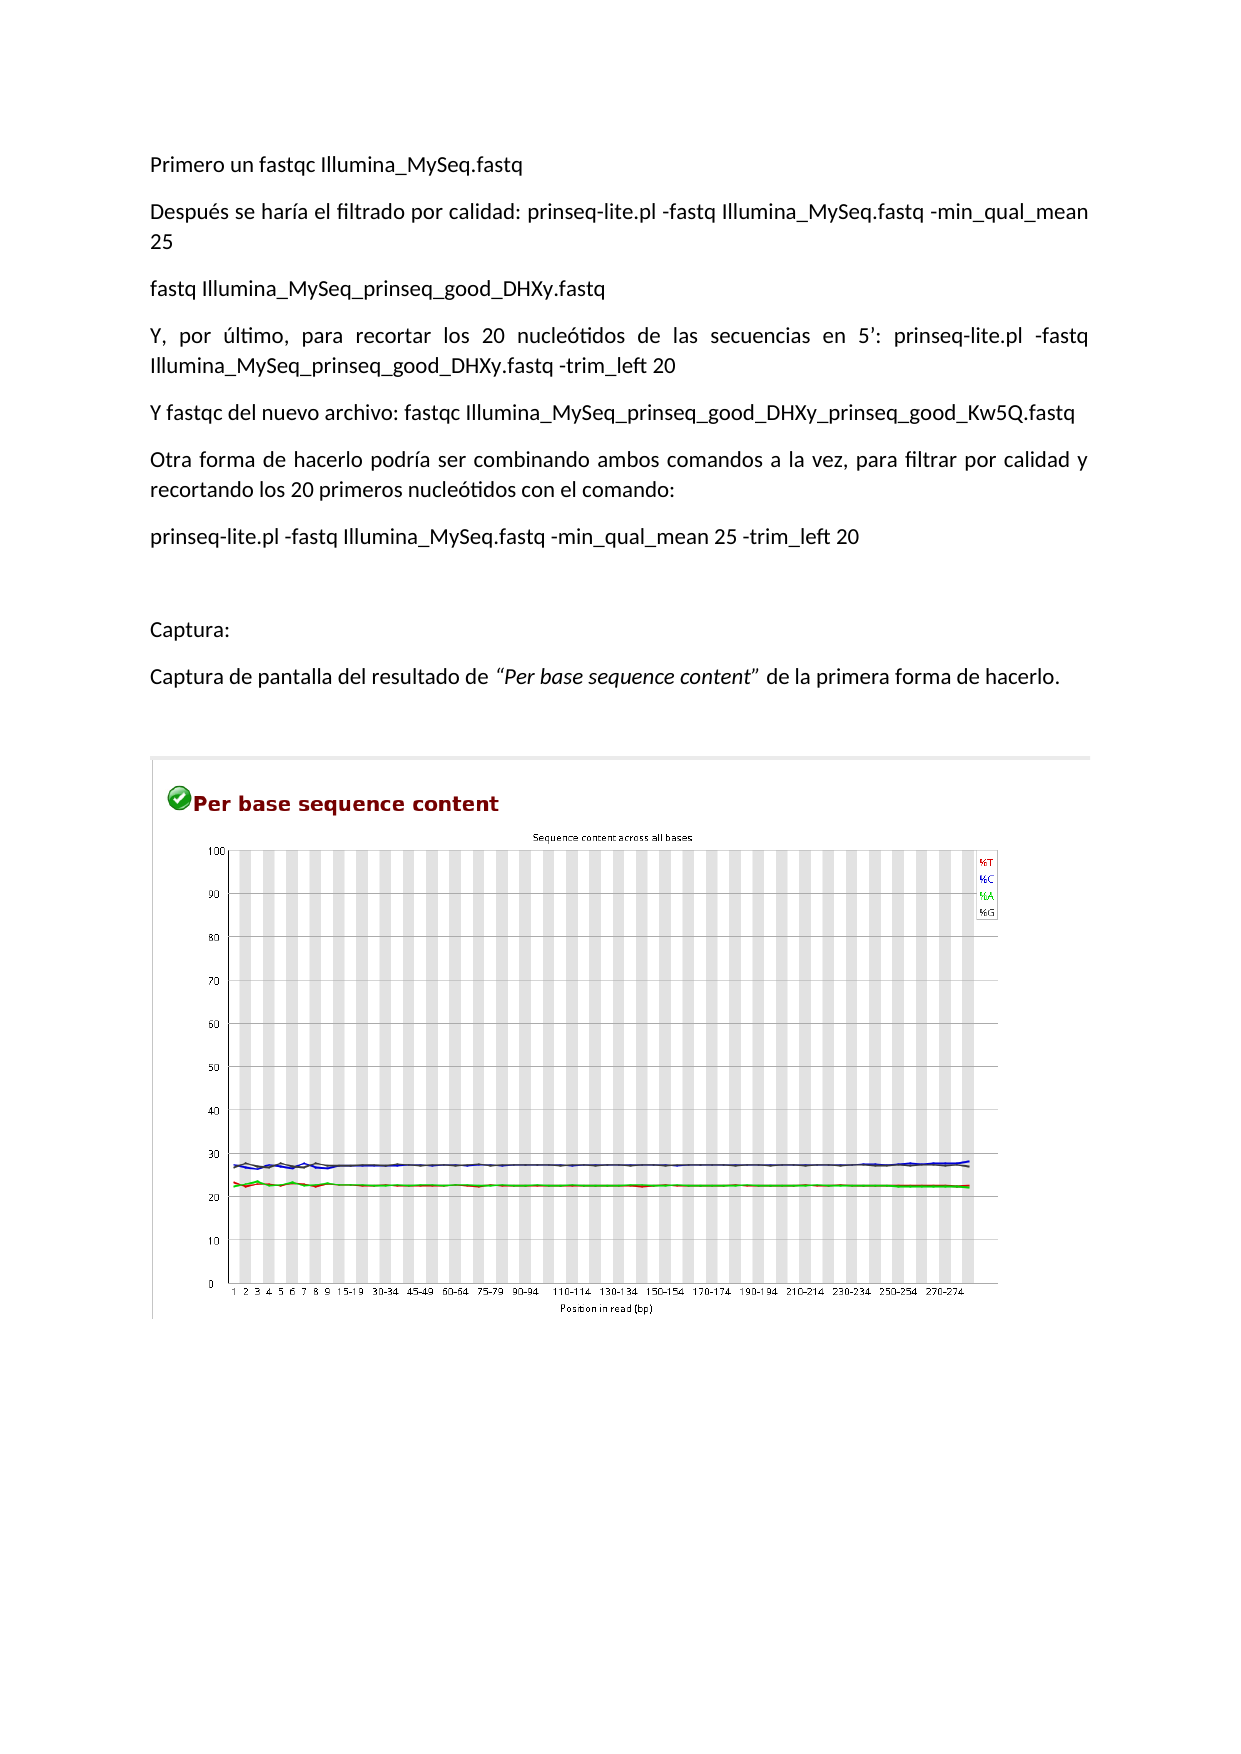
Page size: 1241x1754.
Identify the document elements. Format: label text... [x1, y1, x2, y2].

text prinseq-lite.pl -fastq Illumina_MySeq.fastq -min_qual_mean 25 -trim_left 20 [150, 522, 1090, 550]
text Otra forma de hacerlo podría ser combinando ambos comandos a la vez, para filtrar por calidad y recortando los 20 primeros nucleótidos con el comando: [150, 445, 1090, 503]
text Y fastqc del nuevo archivo: fastqc Illumina_MySeq_prinseq_good_DHXy_prinseq_good_Kw5Q.fastq [150, 398, 1090, 426]
text Y, por último, para recortar los 20 nucleótidos de las secuencias en 5’: prinseq-lite.pl -fastq Illumina_MySeq_prinseq_good_DHXy.fastq -trim_left 20 [150, 321, 1090, 379]
text Primero un fastqc Illumina_MySeq.fastq [150, 150, 1090, 178]
text fastq Illumina_MySeq_prinseq_good_DHXy.fastq [150, 274, 1090, 302]
picture [150, 756, 1091, 1319]
text Después se haría el filtrado por calidad: prinseq-lite.pl -fastq Illumina_MySeq.fastq -min_qual_mean 25 [150, 197, 1090, 255]
text Captura de pantalla del resultado de “Per base sequence content” de la primera forma de hacerlo. [150, 662, 1090, 691]
text Captura: [150, 616, 1090, 644]
